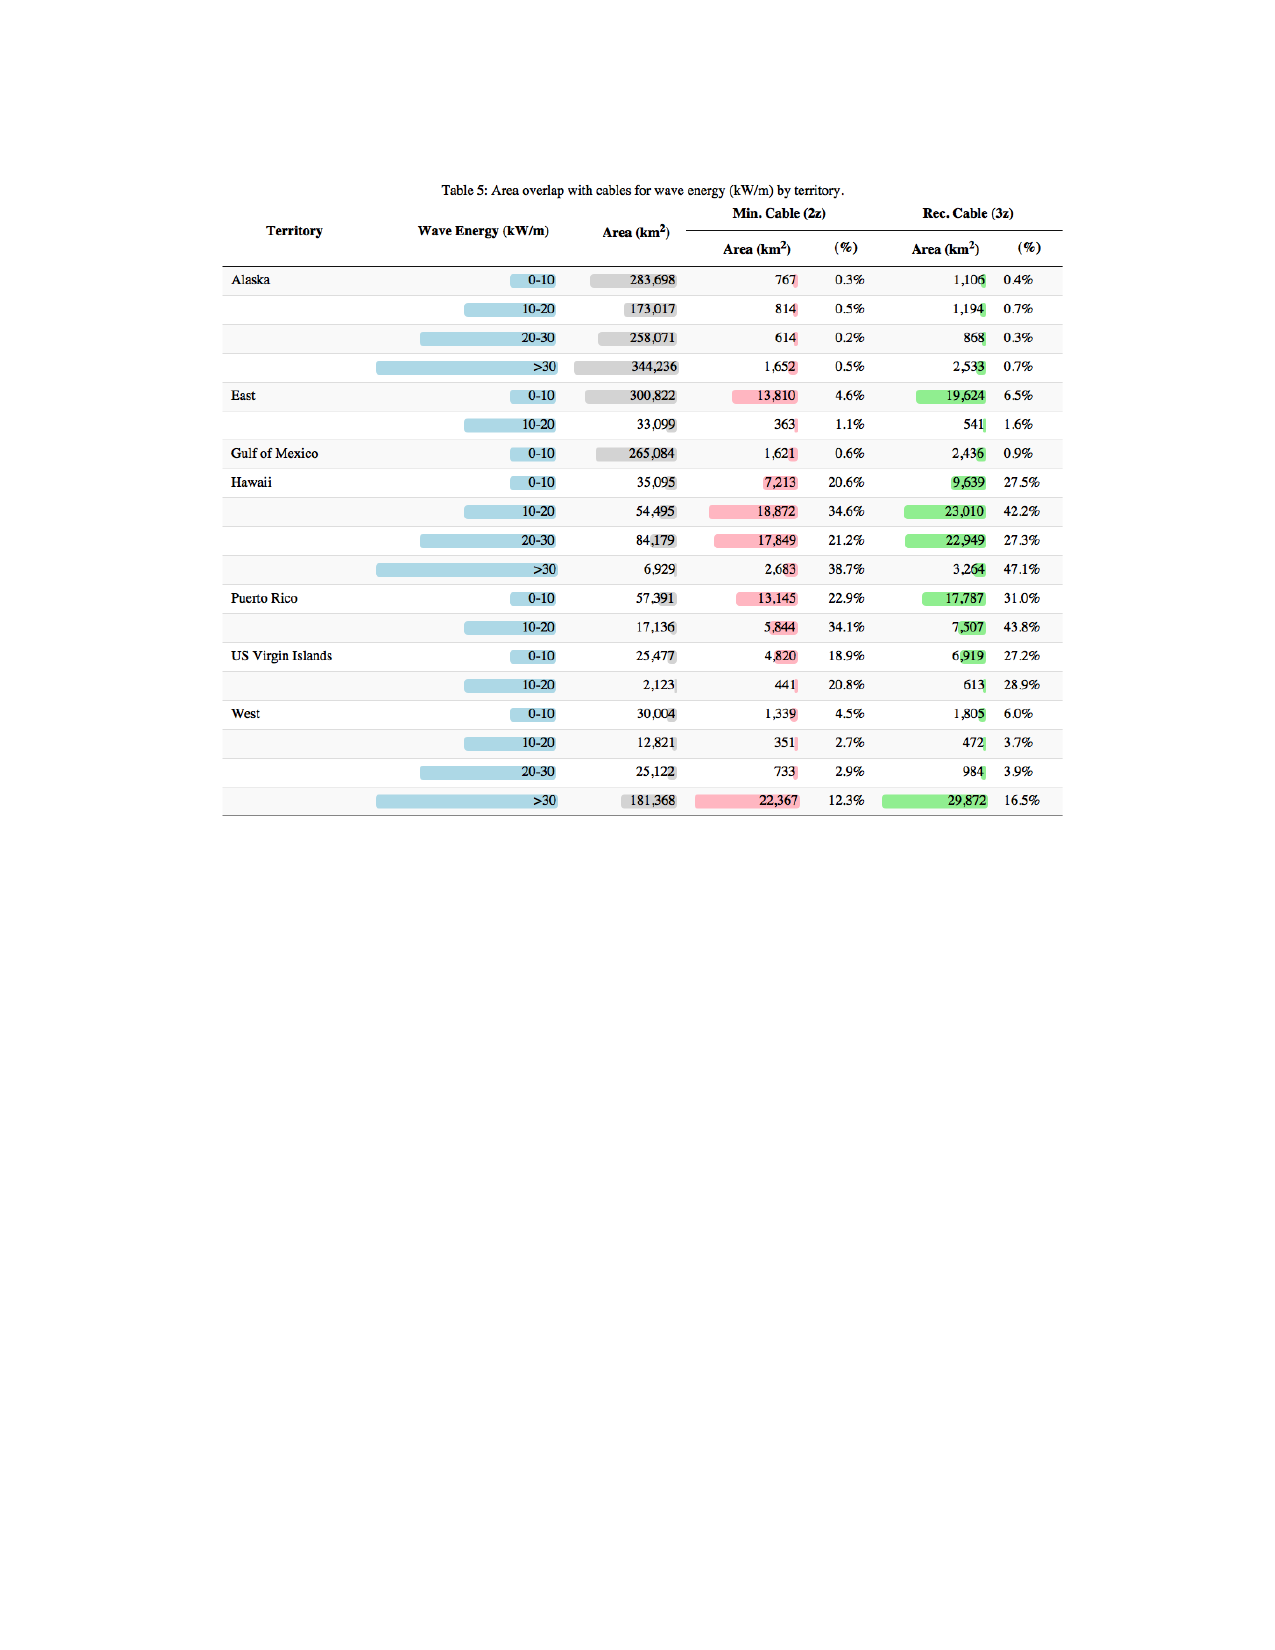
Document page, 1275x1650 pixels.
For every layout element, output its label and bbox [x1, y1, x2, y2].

picture [187, 150, 1063, 816]
